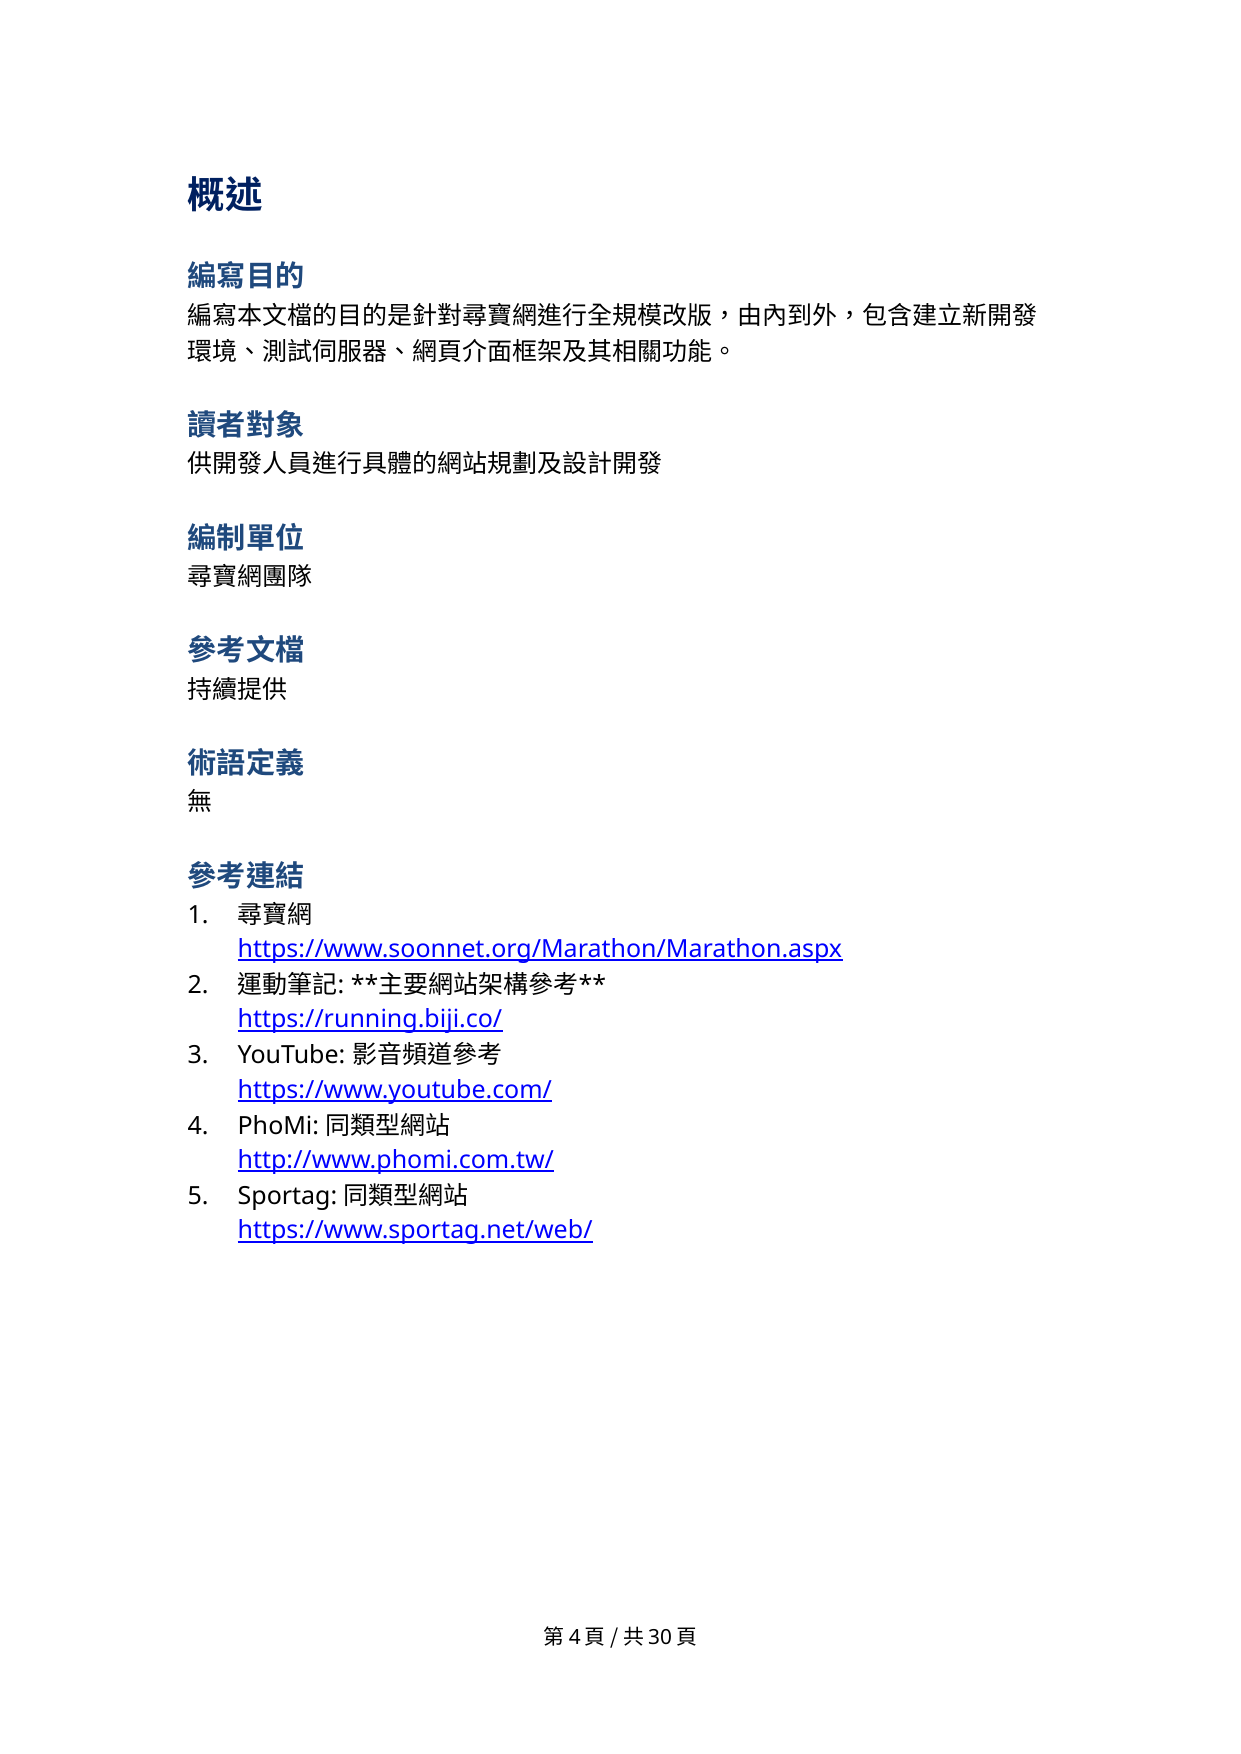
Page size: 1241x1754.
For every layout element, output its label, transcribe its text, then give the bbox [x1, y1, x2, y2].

subtitle 術語定義 [187, 739, 1053, 782]
subtitle 參考連結 [187, 852, 1053, 894]
subtitle 讀者對象 [187, 402, 1053, 444]
subtitle 編寫目的 [187, 253, 1053, 295]
subtitle 編制單位 [187, 514, 1053, 557]
subtitle 概述 [187, 164, 1053, 219]
list Sportag: 同類型網站 https://www.sportag.net/web/ [187, 1176, 1053, 1246]
text 供開發人員進行具體的網站規劃及設計開發 [187, 444, 1053, 480]
subtitle 參考文檔 [187, 627, 1053, 669]
list 運動筆記: **主要網站架構參考** https://running.biji.co/ [187, 965, 1053, 1035]
text 尋寶網團隊 [187, 557, 1053, 593]
text 持續提供 [187, 669, 1053, 705]
list YouTube: 影音頻道參考 https://www.youtube.com/ [187, 1035, 1053, 1105]
text 編寫本文檔的目的是針對尋寶網進行全規模改版，由內到外，包含建立新開發環境、測試伺服器、網頁介面框架及其相關功能。 [187, 295, 1053, 368]
list PhoMi: 同類型網站 http://www.phomi.com.tw/ [187, 1105, 1053, 1176]
list 尋寶網 https://www.soonnet.org/Marathon/Marathon.aspx [187, 894, 1053, 965]
text 無 [187, 782, 1053, 818]
